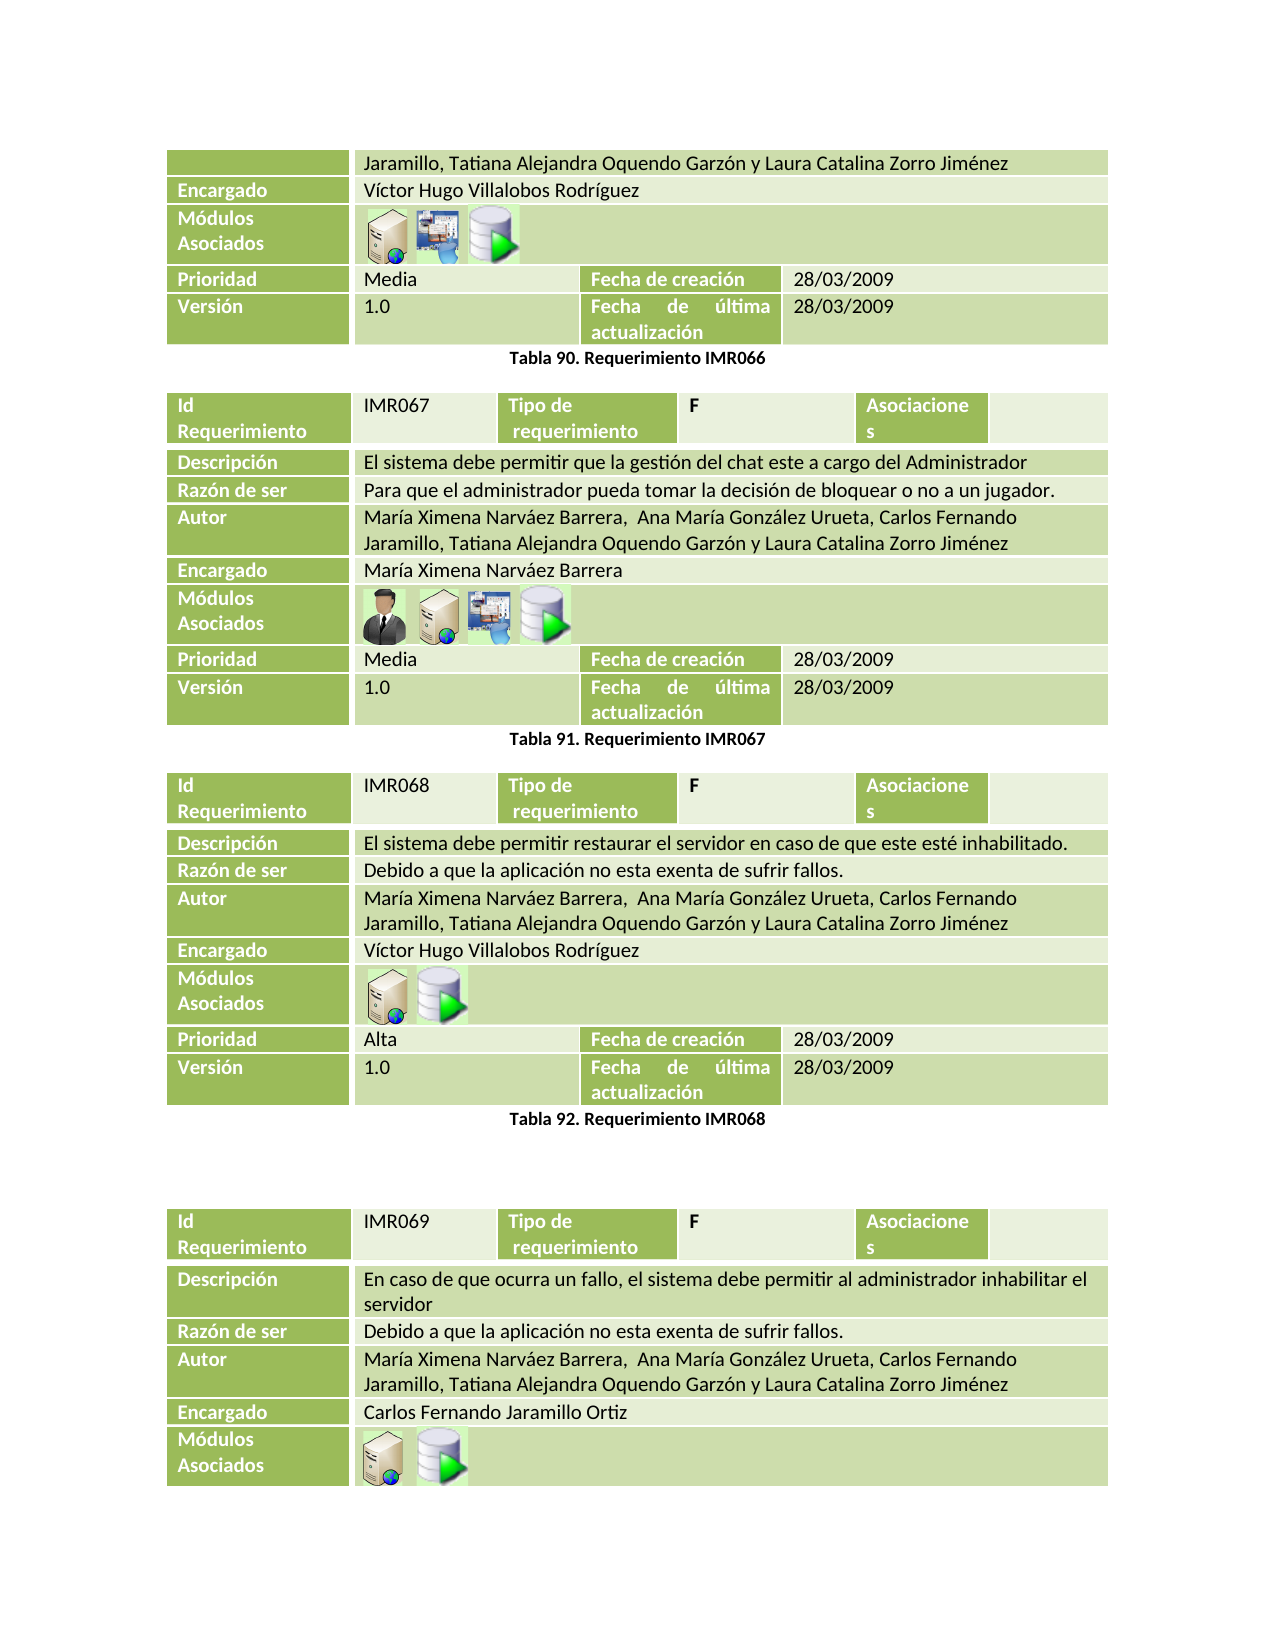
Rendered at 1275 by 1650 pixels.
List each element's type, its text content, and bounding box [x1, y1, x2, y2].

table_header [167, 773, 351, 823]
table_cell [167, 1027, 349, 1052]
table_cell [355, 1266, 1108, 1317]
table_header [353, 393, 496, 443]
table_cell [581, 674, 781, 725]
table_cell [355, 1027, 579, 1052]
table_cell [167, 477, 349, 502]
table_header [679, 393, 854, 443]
picture [368, 969, 408, 1025]
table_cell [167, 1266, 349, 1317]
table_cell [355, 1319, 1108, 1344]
text Tabla 92. Requerimiento IMR068 [177, 1107, 1098, 1130]
picture [519, 584, 572, 645]
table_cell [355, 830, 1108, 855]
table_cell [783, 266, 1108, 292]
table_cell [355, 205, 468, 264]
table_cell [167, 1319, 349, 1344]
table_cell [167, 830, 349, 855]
text Tabla 90. Requerimiento IMR066 [177, 347, 1098, 369]
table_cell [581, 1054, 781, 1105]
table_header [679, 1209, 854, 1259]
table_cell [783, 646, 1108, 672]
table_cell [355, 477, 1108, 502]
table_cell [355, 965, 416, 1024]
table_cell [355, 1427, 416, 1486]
picture [416, 1426, 469, 1486]
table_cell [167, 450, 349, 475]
picture [416, 965, 469, 1025]
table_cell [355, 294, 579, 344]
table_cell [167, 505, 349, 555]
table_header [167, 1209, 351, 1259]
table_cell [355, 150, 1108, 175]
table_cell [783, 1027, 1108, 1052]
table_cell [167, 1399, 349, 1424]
picture [363, 589, 406, 645]
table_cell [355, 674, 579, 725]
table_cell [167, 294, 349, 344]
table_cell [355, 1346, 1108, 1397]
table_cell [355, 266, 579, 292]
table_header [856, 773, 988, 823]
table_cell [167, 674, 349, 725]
picture [368, 209, 408, 264]
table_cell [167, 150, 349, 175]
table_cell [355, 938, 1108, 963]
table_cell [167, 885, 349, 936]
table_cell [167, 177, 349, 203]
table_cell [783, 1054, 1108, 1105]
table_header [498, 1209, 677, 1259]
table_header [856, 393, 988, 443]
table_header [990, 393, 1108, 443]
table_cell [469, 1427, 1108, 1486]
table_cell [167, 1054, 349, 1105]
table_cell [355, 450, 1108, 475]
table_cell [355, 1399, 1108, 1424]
text Tabla 91. Requerimiento IMR067 [177, 727, 1098, 750]
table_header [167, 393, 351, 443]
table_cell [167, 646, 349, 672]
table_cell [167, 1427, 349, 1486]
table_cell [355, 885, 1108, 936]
picture [468, 204, 520, 264]
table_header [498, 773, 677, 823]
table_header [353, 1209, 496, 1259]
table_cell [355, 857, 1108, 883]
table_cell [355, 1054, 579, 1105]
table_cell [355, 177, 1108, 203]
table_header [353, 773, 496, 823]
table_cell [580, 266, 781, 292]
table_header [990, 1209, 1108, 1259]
picture [416, 210, 459, 264]
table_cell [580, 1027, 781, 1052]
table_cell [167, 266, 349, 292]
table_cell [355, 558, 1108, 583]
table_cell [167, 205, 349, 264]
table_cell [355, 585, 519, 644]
picture [468, 591, 511, 645]
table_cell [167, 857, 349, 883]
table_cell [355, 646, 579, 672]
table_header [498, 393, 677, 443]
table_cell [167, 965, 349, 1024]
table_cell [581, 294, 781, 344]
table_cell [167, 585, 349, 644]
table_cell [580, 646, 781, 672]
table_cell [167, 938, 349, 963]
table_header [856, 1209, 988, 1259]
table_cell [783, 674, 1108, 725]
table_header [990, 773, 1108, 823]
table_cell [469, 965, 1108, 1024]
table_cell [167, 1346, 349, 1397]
picture [419, 589, 459, 645]
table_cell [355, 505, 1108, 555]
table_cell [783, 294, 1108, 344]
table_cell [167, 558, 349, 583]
picture [363, 1431, 403, 1486]
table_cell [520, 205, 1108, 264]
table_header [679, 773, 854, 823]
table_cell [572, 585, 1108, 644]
